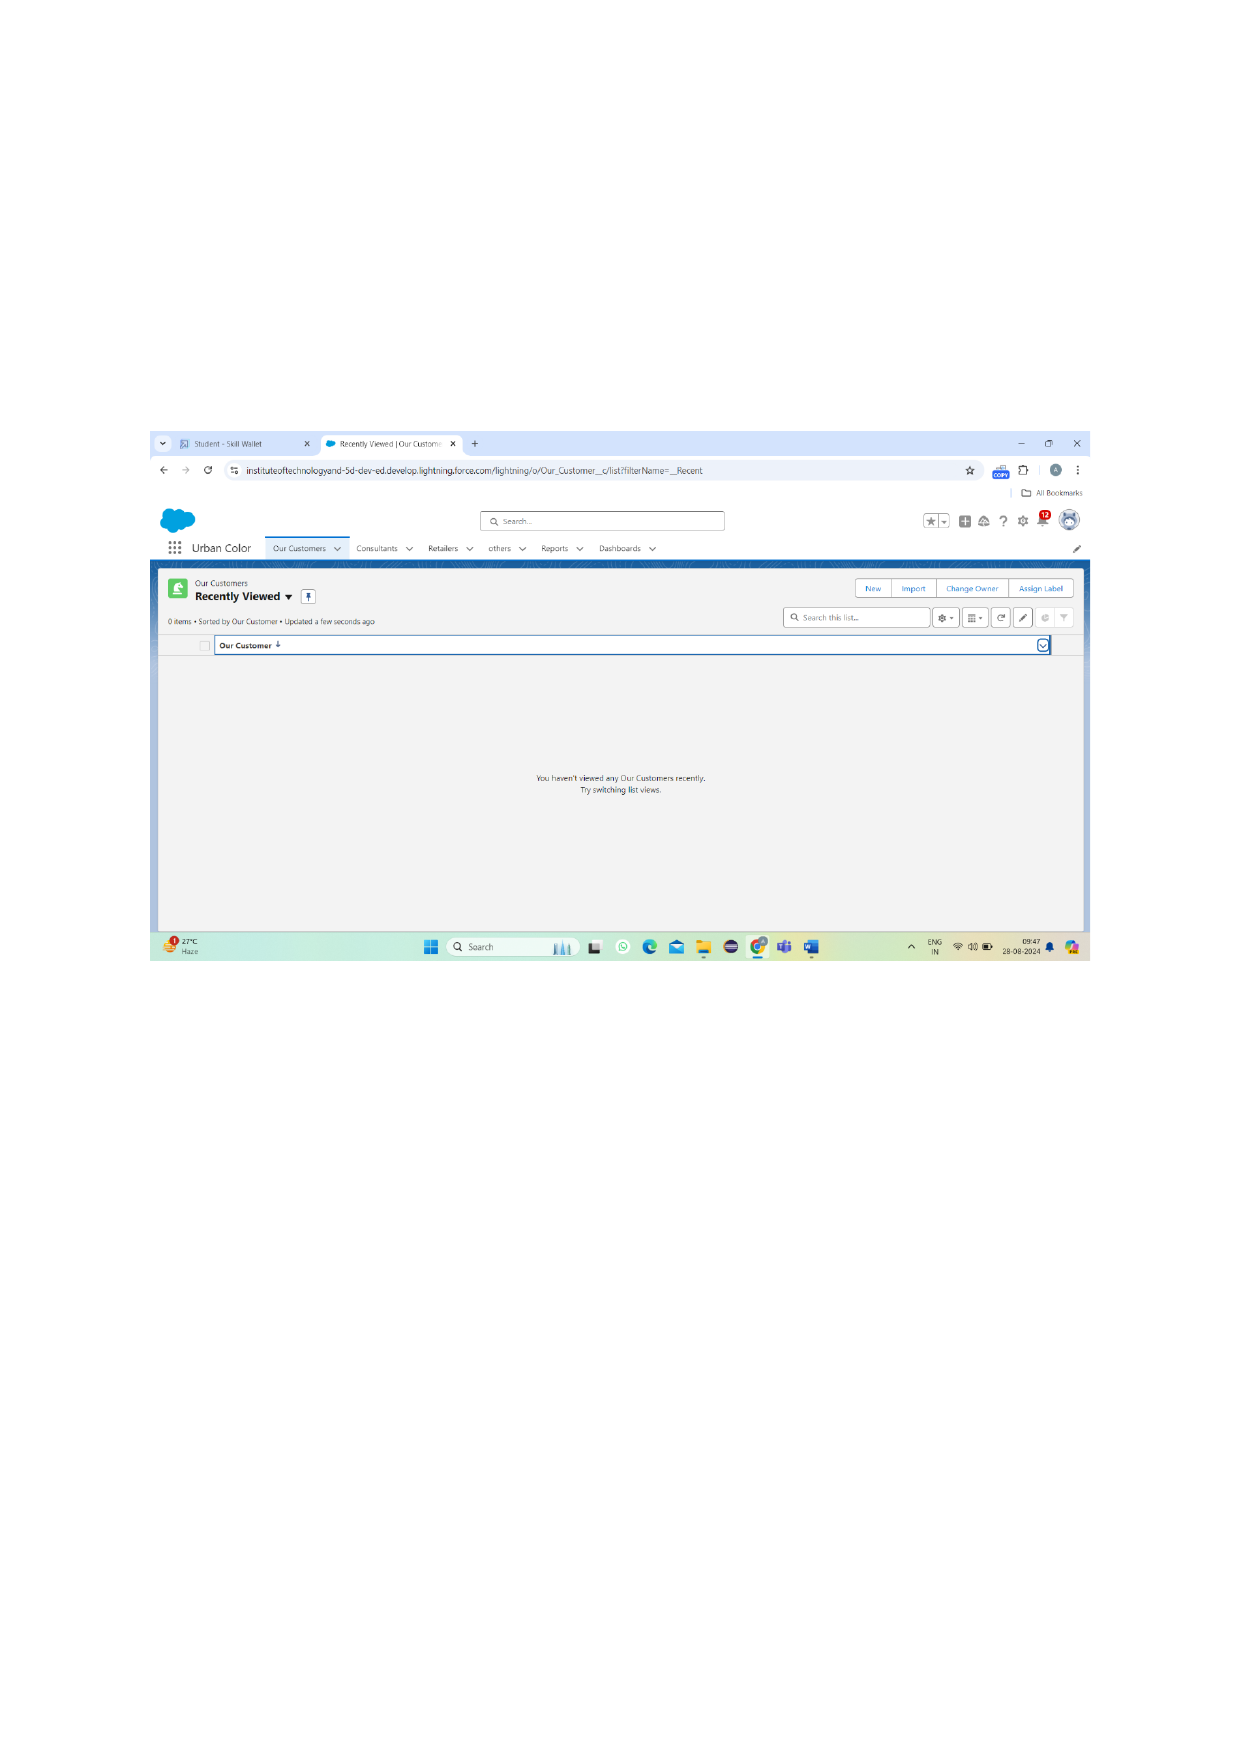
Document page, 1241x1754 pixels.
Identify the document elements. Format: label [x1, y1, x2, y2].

picture [150, 431, 1091, 961]
